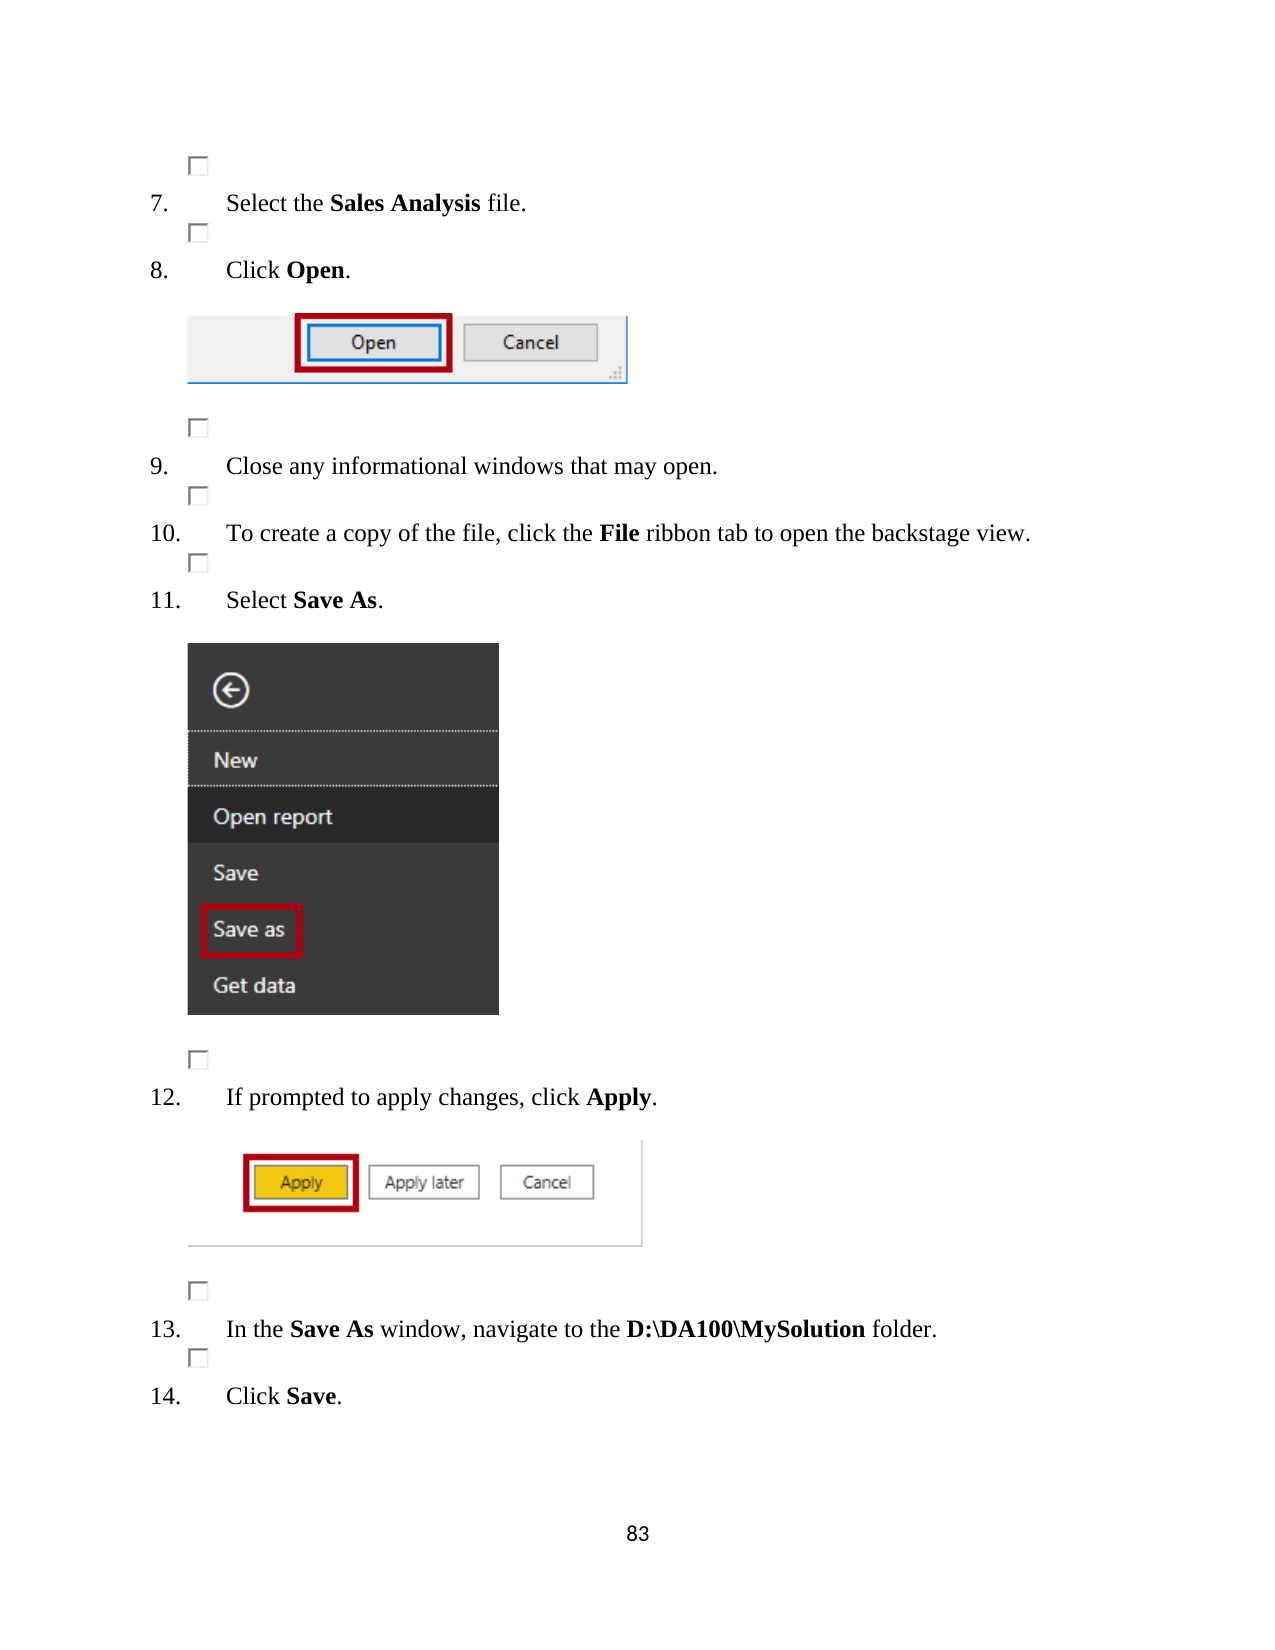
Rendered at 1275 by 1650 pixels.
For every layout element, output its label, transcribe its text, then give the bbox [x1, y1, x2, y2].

list Click Save. [150, 1343, 1162, 1410]
list In the Save As window, navigate to the D:\DA100\MySolution folder. [150, 1276, 1162, 1343]
list Click Open. [150, 217, 1162, 284]
list If prompted to apply changes, click Apply. [150, 1044, 1162, 1111]
list Select Save As. [150, 547, 1162, 614]
picture [187, 643, 499, 1015]
list Close any informational windows that may open. [150, 413, 1162, 480]
picture [187, 313, 628, 384]
list Select the Sales Analysis file. [150, 150, 1162, 217]
list To create a copy of the file, click the File ribbon tab to open the backstage view. [150, 480, 1162, 547]
picture [187, 1140, 643, 1247]
